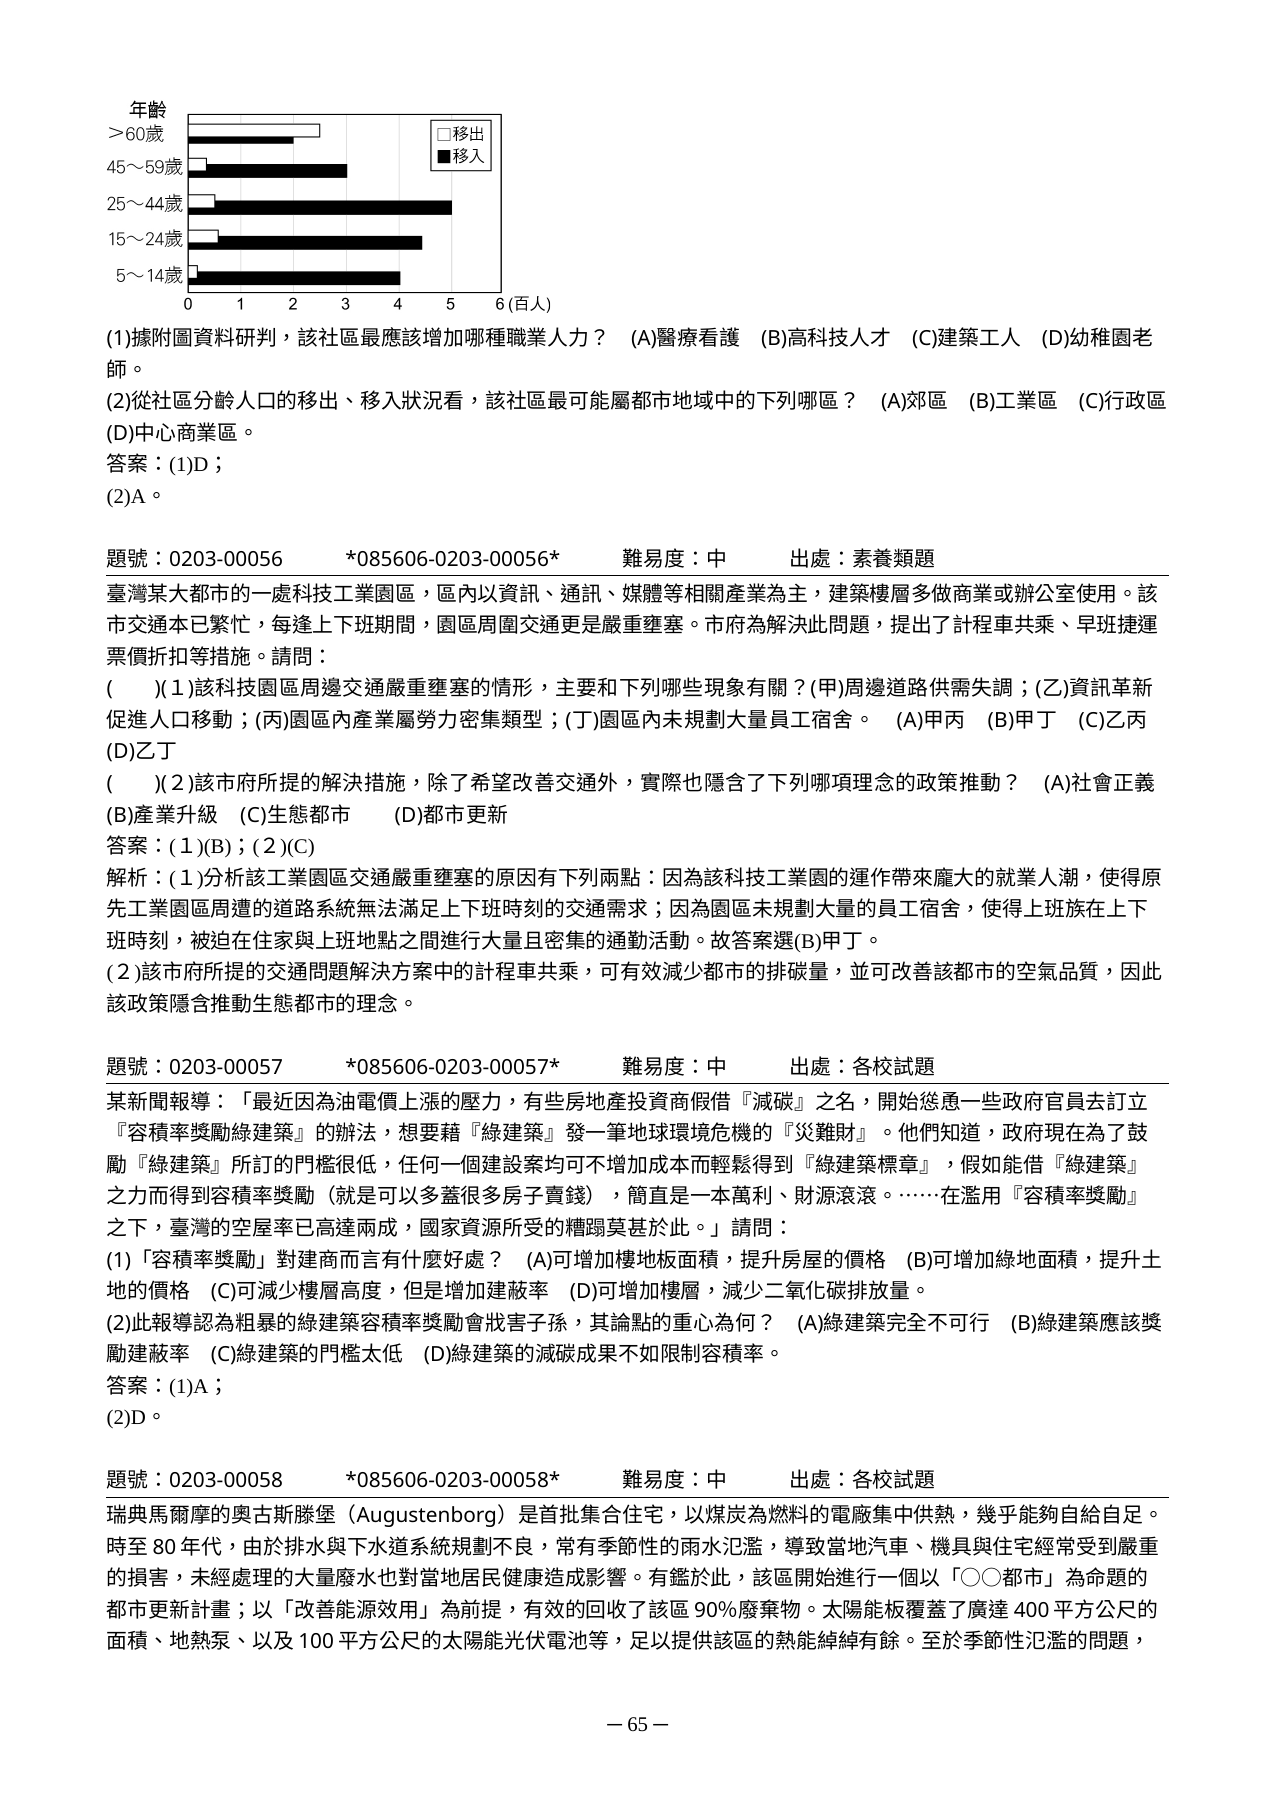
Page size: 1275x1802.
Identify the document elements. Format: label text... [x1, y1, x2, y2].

text 題號：0203-00057 *085606-0203-00057* 難易度：中 出處：各校試題 [106, 1050, 1169, 1083]
picture [106, 99, 550, 313]
text 答案：(１)(B)；(２)(C) [106, 829, 1169, 860]
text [106, 1498, 1169, 1656]
text 題號：0203-00056 *085606-0203-00056* 難易度：中 出處：素養類題 [106, 542, 1169, 575]
text 某新聞報導：「最近因為油電價上漲的壓力，有些房地產投資商假借『減碳』之名，開始慫恿一些政府官員去訂立『容積率獎勵綠建築』的辦法，想要藉『綠建築』發一筆地球環境危機的『災難財』。他們知道，政府現在為了鼓勵『綠建築』所訂的門檻很低，任何一個建設案均可不增加成本而輕鬆得到『綠建築標章』，假如能借『綠建築』之力而得到容積率獎勵（就是可以多蓋很多房子賣錢），簡直是一本萬利、財源滾滾。……在濫用『容積率獎勵』之下，臺灣的空屋率已高達兩成，國家資源所受的糟蹋莫甚於此。」請問： (1)「容積率獎勵」對建商而言有什麼好處？ (A)可增加樓地板面積，提升房屋的價格 (B)可增加綠地面積，提升土地的價格 (C)可減少樓層高度，但是增加建蔽率 (D)可增加樓層，減少二氧化碳排放量。 (2)此報導認為粗暴的綠建築容積率獎勵會戕害子孫，其論點的重心為何？ (A)綠建築完全不可行 (B)綠建築應該獎勵建蔽率 (C)綠建築的門檻太低 (D)綠建築的減碳成果不如限制容積率。 [106, 1084, 1169, 1368]
text 臺灣某大都市的一處科技工業園區，區內以資訊、通訊、媒體等相關產業為主，建築樓層多做商業或辦公室使用。該市交通本已繁忙，每逢上下班期間，園區周圍交通更是嚴重壅塞。市府為解決此問題，提出了計程車共乘、早班捷運票價折扣等措施。請問： ( )(１)該科技園區周邊交通嚴重壅塞的情形，主要和下列哪些現象有關？(甲)周邊道路供需失調；(乙)資訊革新促進人口移動；(丙)園區內產業屬勞力密集類型；(丁)園區內未規劃大量員工宿舍。 (A)甲丙 (B)甲丁 (C)乙丙 (D)乙丁 ( )(２)該市府所提的解決措施，除了希望改善交通外，實際也隱含了下列哪項理念的政策推動？ (A)社會正義 (B)產業升級 (C)生態都市 (D)都市更新 [106, 576, 1169, 829]
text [106, 100, 1169, 447]
text 答案：(1)A； (2)D。 [106, 1368, 1169, 1432]
text 解析：(１)分析該工業園區交通嚴重壅塞的原因有下列兩點：因為該科技工業園的運作帶來龐大的就業人潮，使得原先工業園區周遭的道路系統無法滿足上下班時刻的交通需求；因為園區未規劃大量的員工宿舍，使得上班族在上下班時刻，被迫在住家與上班地點之間進行大量且密集的通勤活動。故答案選(B)甲丁。 (２)該市府所提的交通問題解決方案中的計程車共乘，可有效減少都市的排碳量，並可改善該都市的空氣品質，因此該政策隱含推動生態都市的理念。 [106, 860, 1169, 1018]
text 答案：(1)D； (2)A。 [106, 447, 1169, 510]
text 題號：0203-00058 *085606-0203-00058* 難易度：中 出處：各校試題 [106, 1463, 1169, 1497]
